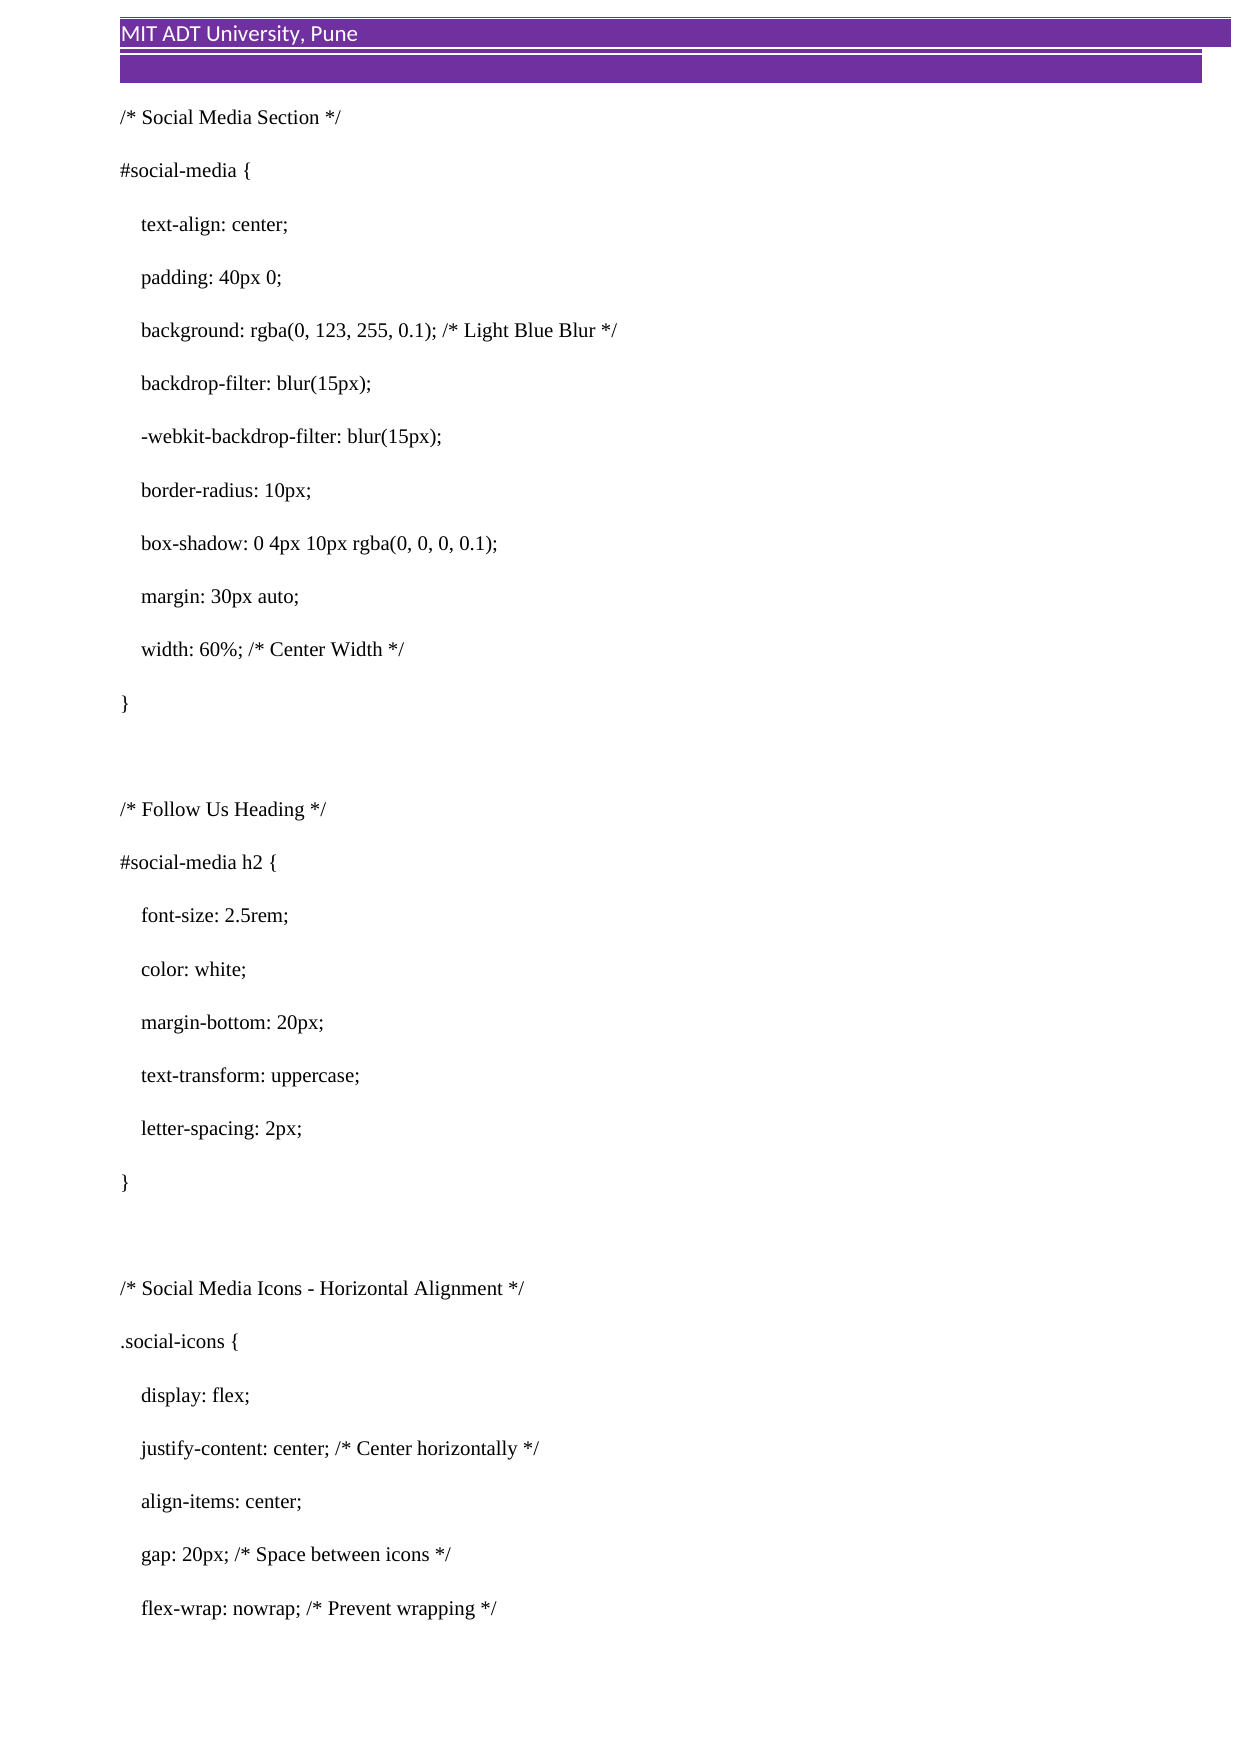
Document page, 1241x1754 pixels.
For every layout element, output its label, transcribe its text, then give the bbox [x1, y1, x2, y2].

text } [120, 1169, 1202, 1194]
text /* Social Media Icons - Horizontal Alignment */ [120, 1276, 1202, 1300]
text margin: 30px auto; [120, 584, 1202, 608]
text border-radius: 10px; [120, 478, 1202, 502]
text text-align: center; [120, 211, 1202, 236]
text margin-bottom: 20px; [120, 1010, 1202, 1034]
text backdrop-filter: blur(15px); [120, 371, 1202, 395]
text font-size: 2.5rem; [120, 903, 1202, 927]
text #social-media h2 { [120, 850, 1202, 874]
text display: flex; [120, 1382, 1202, 1407]
text color: white; [120, 957, 1202, 981]
text box-shadow: 0 4px 10px rgba(0, 0, 0, 0.1); [120, 531, 1202, 555]
text background: rgba(0, 123, 255, 0.1); /* Light Blue Blur */ [120, 318, 1202, 342]
text gap: 20px; /* Space between icons */ [120, 1542, 1202, 1566]
text /* Follow Us Heading */ [120, 797, 1202, 821]
text width: 60%; /* Center Width */ [120, 637, 1202, 661]
text align-items: center; [120, 1489, 1202, 1513]
text -webkit-backdrop-filter: blur(15px); [120, 424, 1202, 448]
text justify-content: center; /* Center horizontally */ [120, 1436, 1202, 1460]
text } [120, 691, 1202, 714]
text .social-icons { [120, 1329, 1202, 1353]
text letter-spacing: 2px; [120, 1116, 1202, 1140]
text /* Social Media Section */ [120, 105, 1202, 129]
text text-transform: uppercase; [120, 1063, 1202, 1087]
text flex-wrap: nowrap; /* Prevent wrapping */ [120, 1595, 1202, 1619]
text #social-media { [120, 158, 1202, 182]
text padding: 40px 0; [120, 265, 1202, 289]
